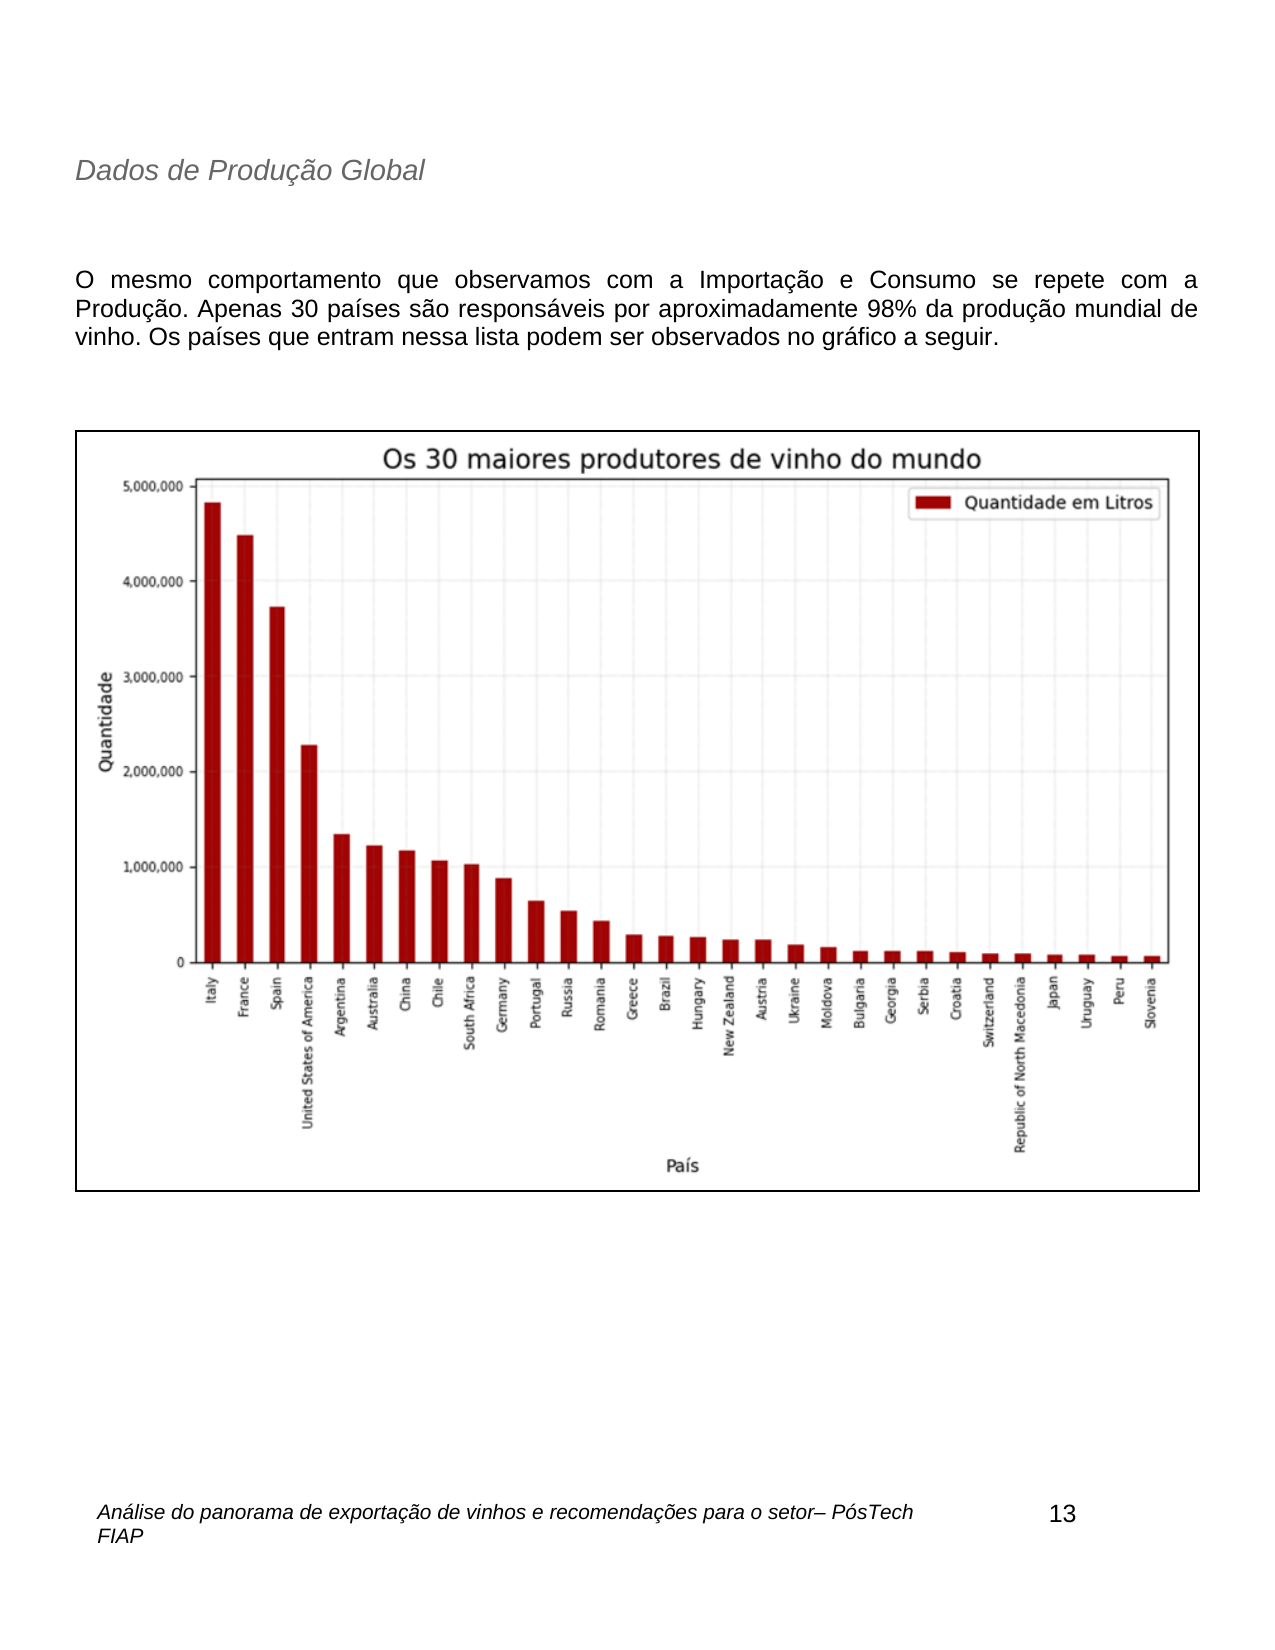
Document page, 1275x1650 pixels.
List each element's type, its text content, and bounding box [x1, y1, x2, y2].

text O mesmo comportamento que observamos com a Importação e Consumo se repete com a Produção. Apenas 30 países são responsáveis por aproximadamente 98% da produção mundial de vinho. Os países que entram nessa lista podem ser observados no gráfico a seguir. [75, 265, 1200, 351]
picture [77, 432, 1198, 1190]
subtitle Dados de Produção Global [75, 153, 1200, 186]
